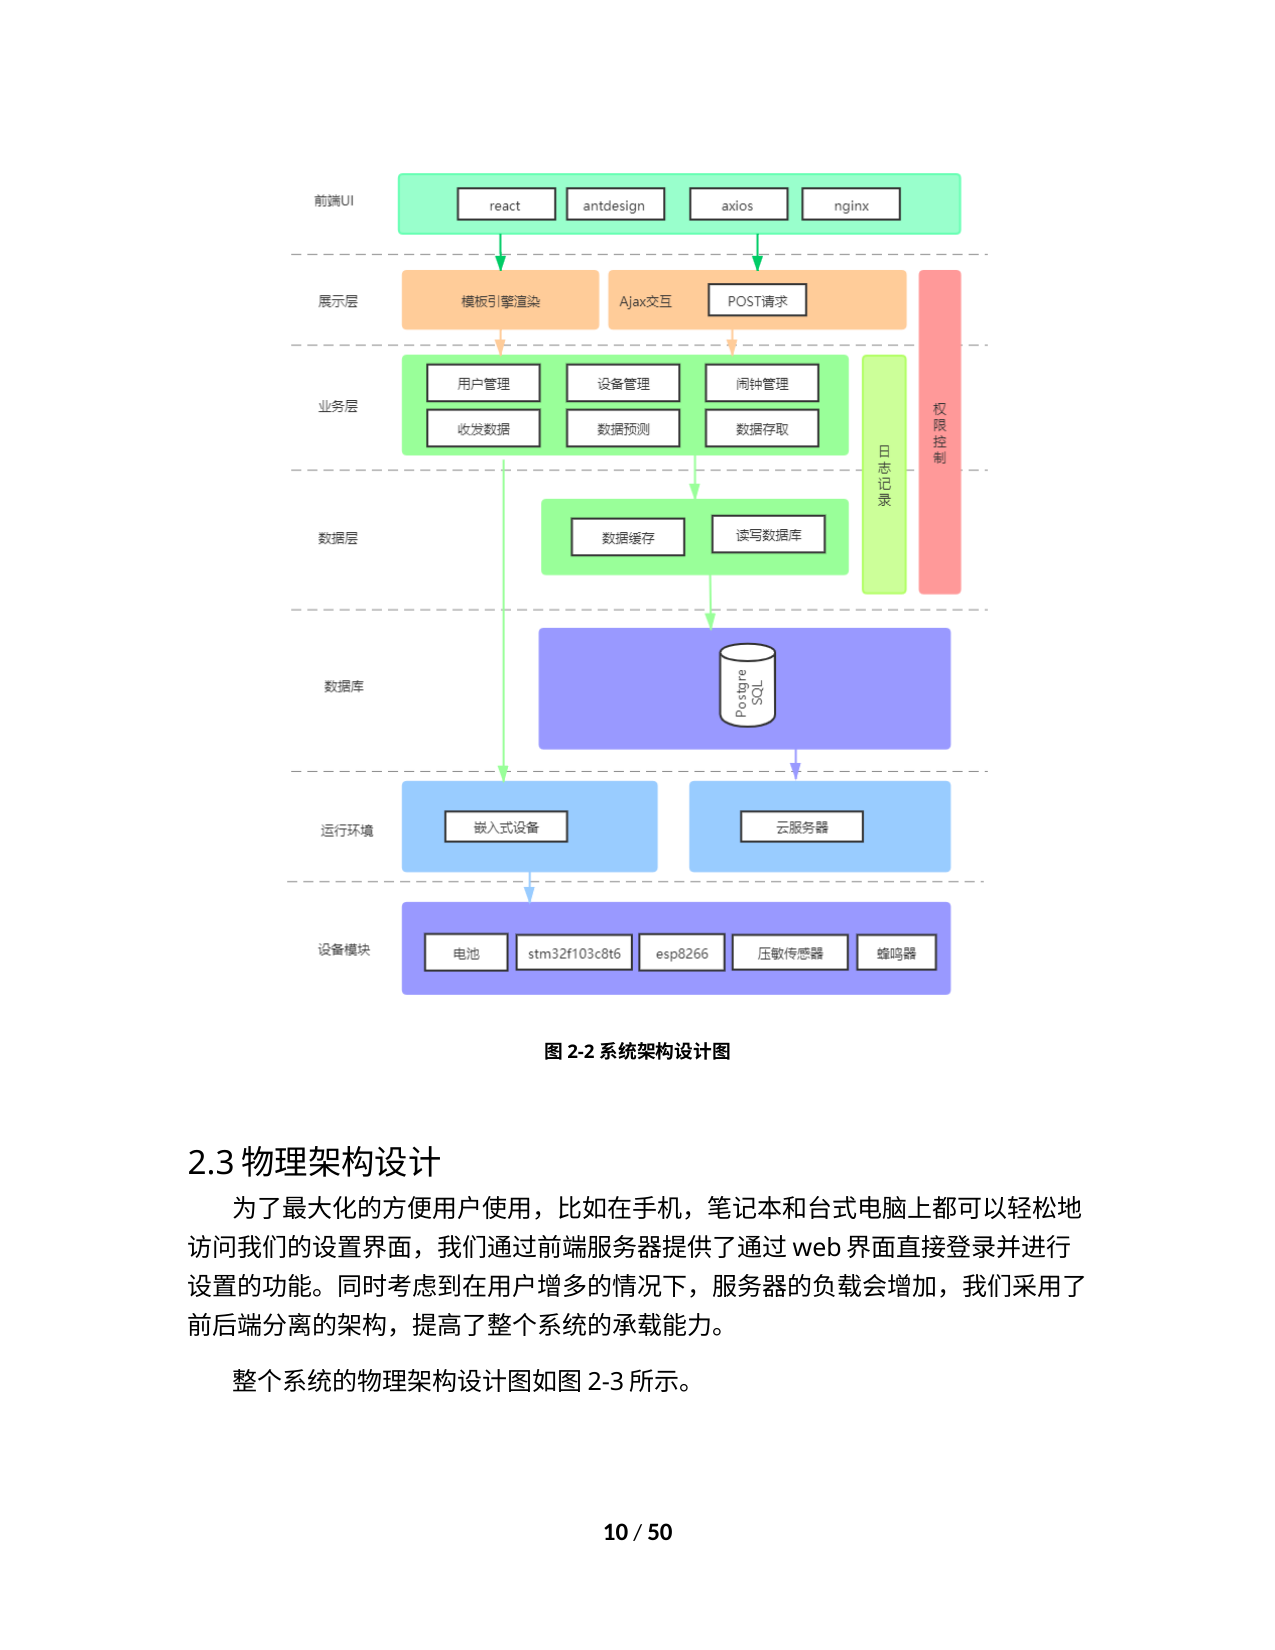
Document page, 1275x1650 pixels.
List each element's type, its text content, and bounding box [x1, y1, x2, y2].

subtitle 2.3物理架构设计 [187, 1136, 1087, 1184]
text 图2-2 系统架构设计图 [187, 1037, 1087, 1064]
text 整个系统的物理架构设计图如图2-3所示。 [187, 1361, 1087, 1397]
picture [262, 150, 1013, 1018]
text 为了最大化的方便用户使用，比如在手机，笔记本和台式电脑上都可以轻松地访问我们的设置界面，我们通过前端服务器提供了通过web界面直接登录并进行设置的功能。同时考虑到在用户增多的情况下，服务器的负载会增加，我们采用了前后端分离的架构，提高了整个系统的承载能力。 [187, 1188, 1087, 1342]
